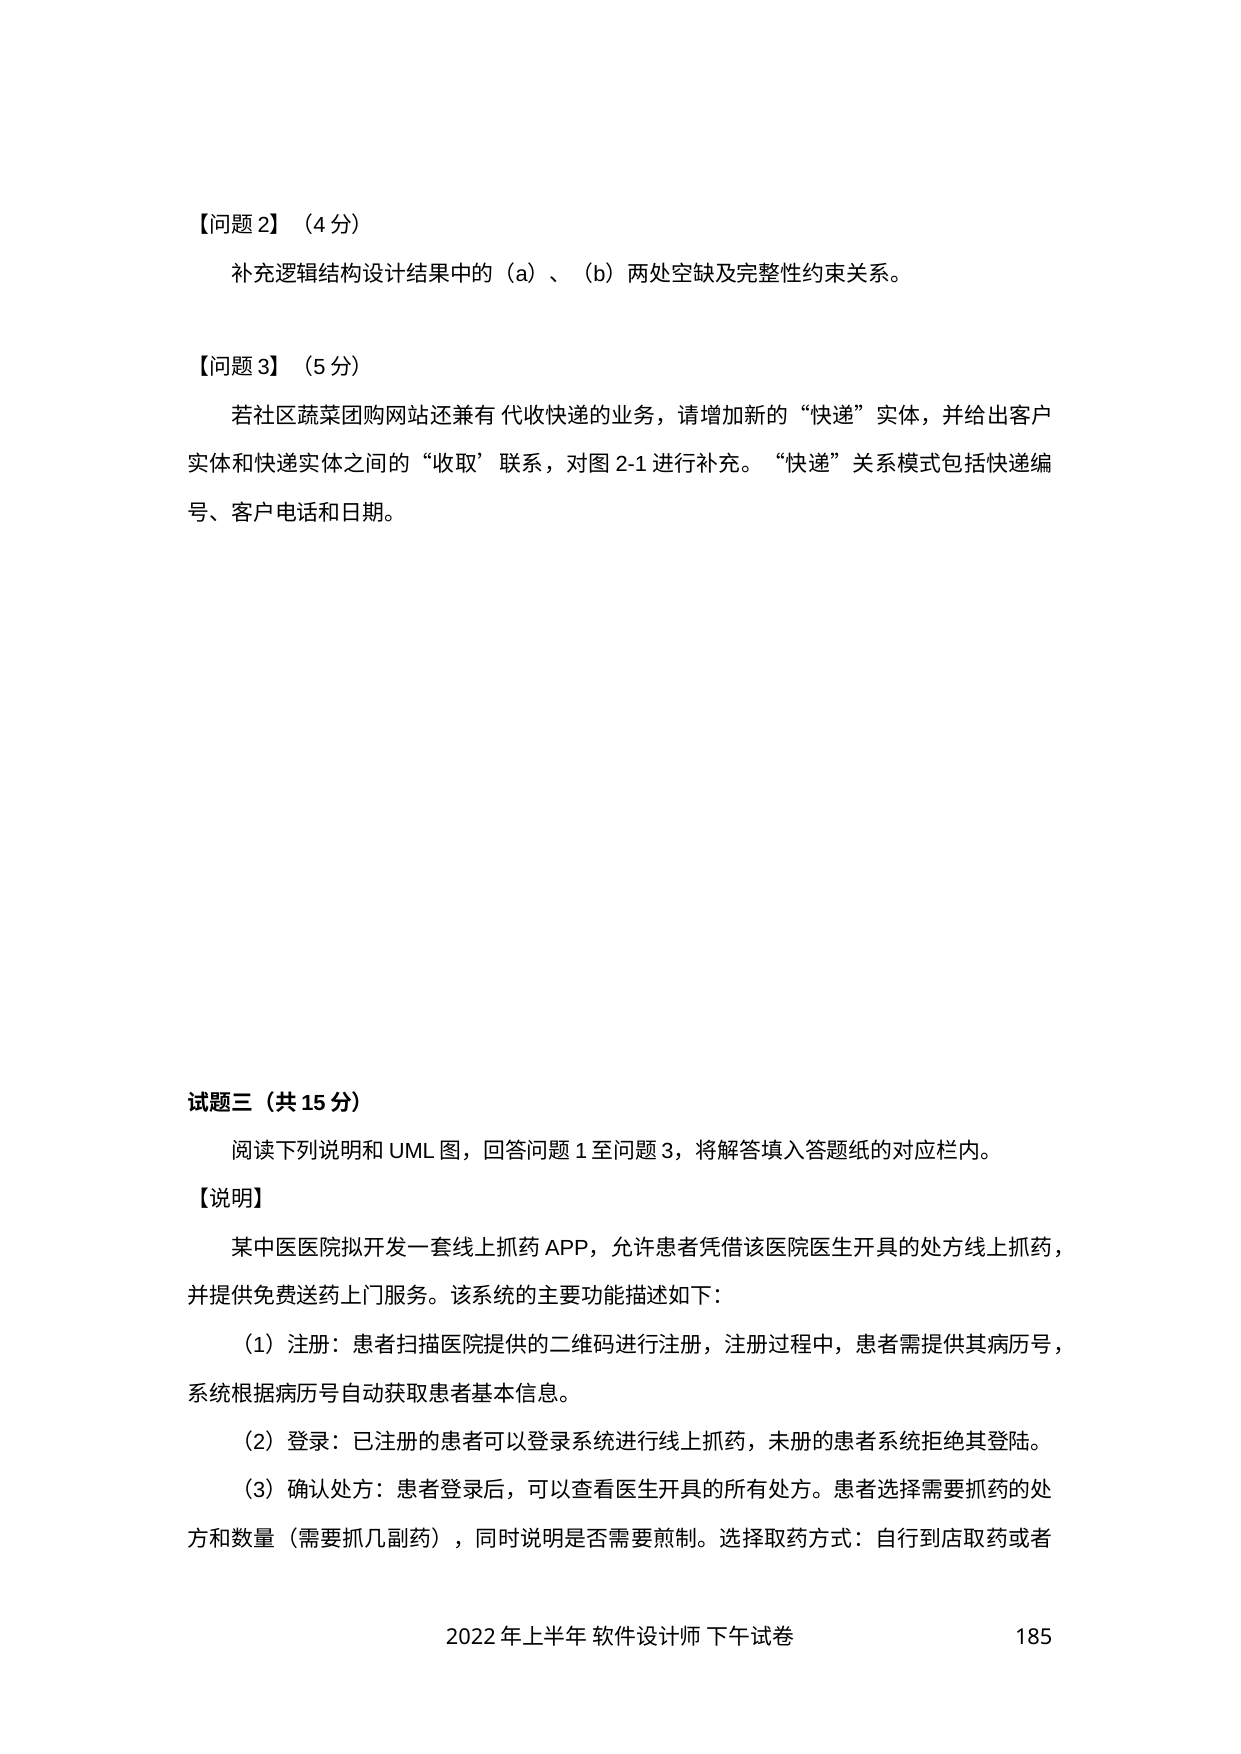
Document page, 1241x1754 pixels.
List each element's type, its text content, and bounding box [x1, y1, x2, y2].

text 若社区蔬菜团购网站还兼有 代收快递的业务，请增加新的“快递”实体，并给出客户实体和快递实体之间的“收取’联系，对图2-1进行补充。“快递”关系模式包括快递编号、客户电话和日期。 [187, 397, 1053, 527]
text （2）登录：已注册的患者可以登录系统进行线上抓药，未册的患者系统拒绝其登陆。 [187, 1423, 1053, 1456]
text 试题三（共15分） [187, 1084, 1053, 1117]
text 【问题3】（5分） [187, 349, 1053, 381]
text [187, 1472, 1053, 1553]
text 补充逻辑结构设计结果中的（a）、（b）两处空缺及完整性约束关系。 [187, 255, 1053, 288]
text （1）注册：患者扫描医院提供的二维码进行注册，注册过程中，患者需提供其病历号，系统根据病历号自动获取患者基本信息。 [187, 1326, 1053, 1408]
text 阅读下列说明和UML图，回答问题1至问题3，将解答填入答题纸的对应栏内。 [187, 1133, 1053, 1165]
text 某中医医院拟开发一套线上抓药APP，允许患者凭借该医院医生开具的处方线上抓药，并提供免费送药上门服务。该系统的主要功能描述如下： [187, 1229, 1053, 1311]
text 【问题2】（4分） [187, 207, 1053, 239]
text 【说明】 [187, 1181, 1053, 1213]
